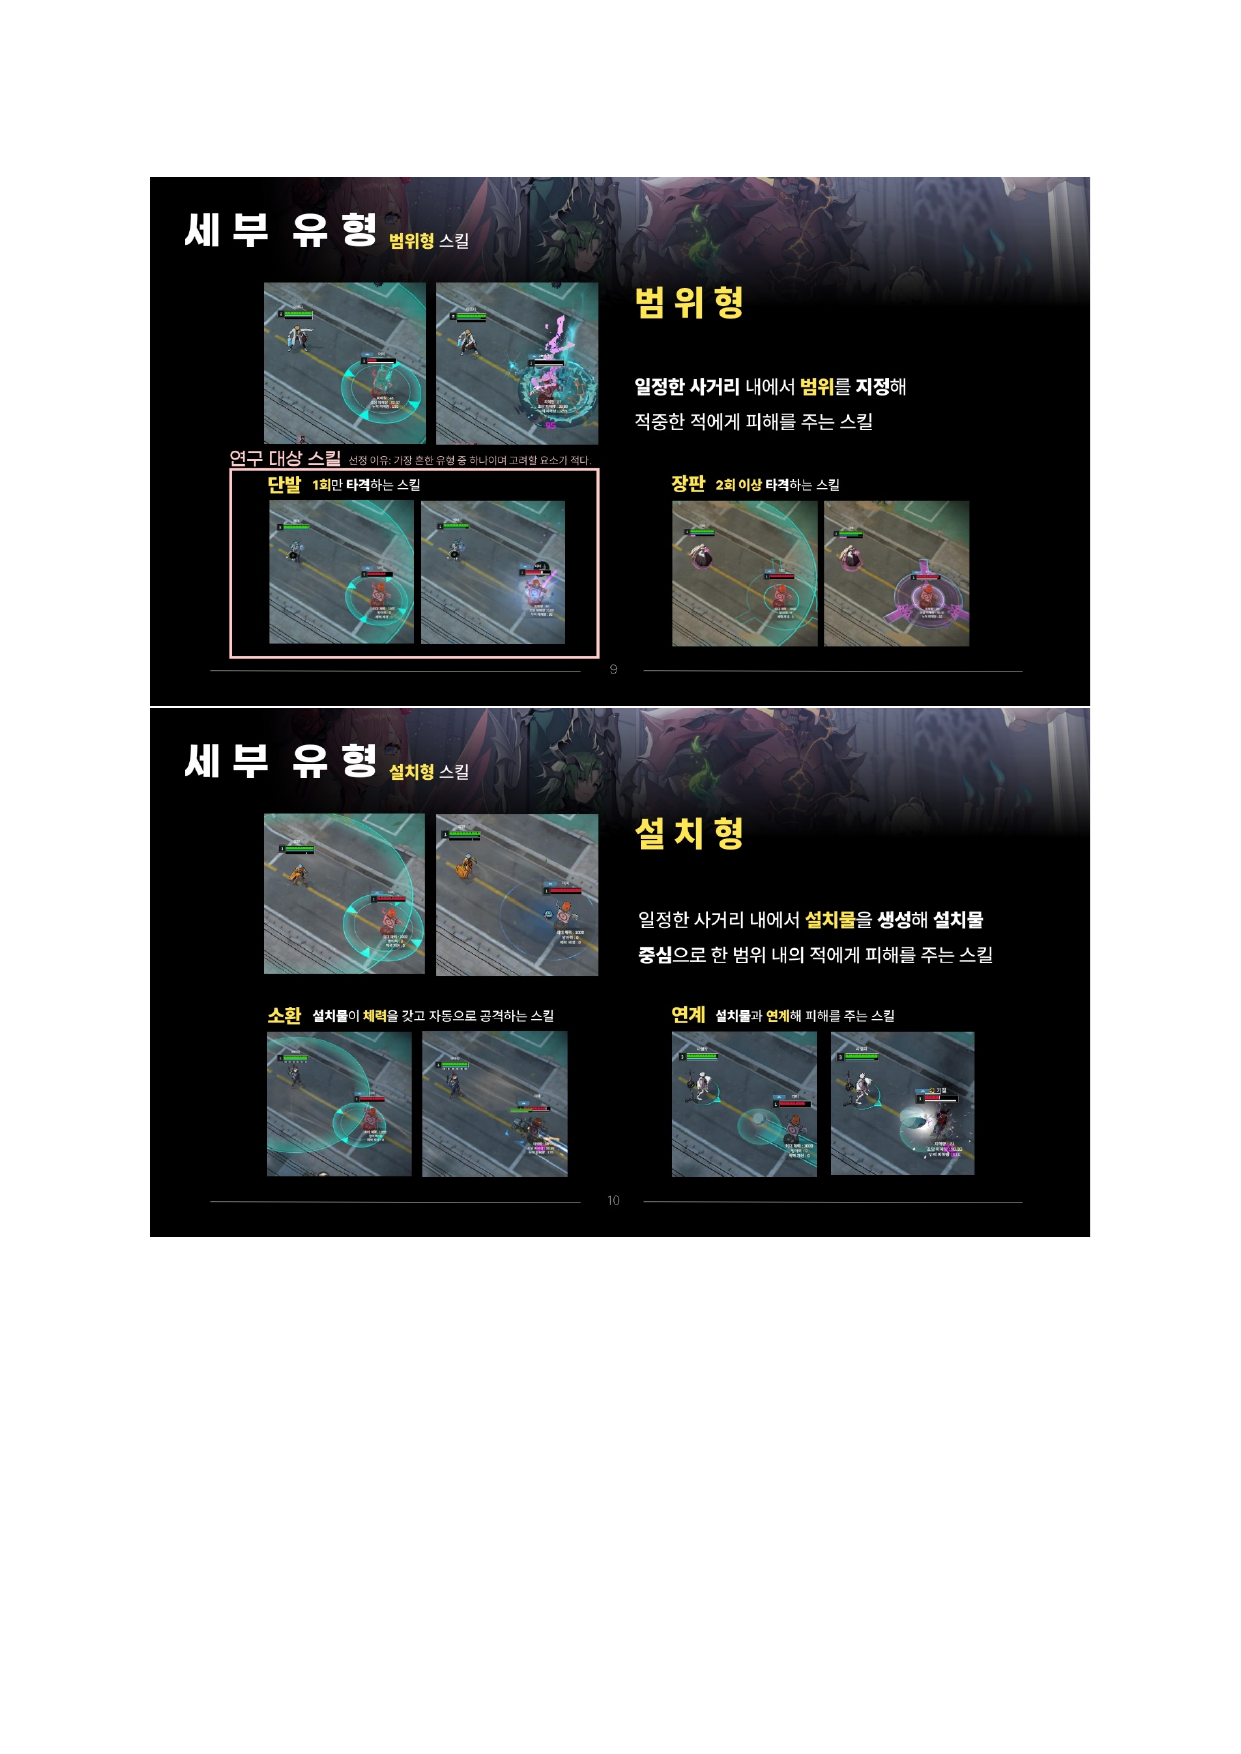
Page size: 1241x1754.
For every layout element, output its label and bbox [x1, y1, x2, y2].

picture [150, 708, 1091, 1237]
picture [150, 177, 1091, 706]
